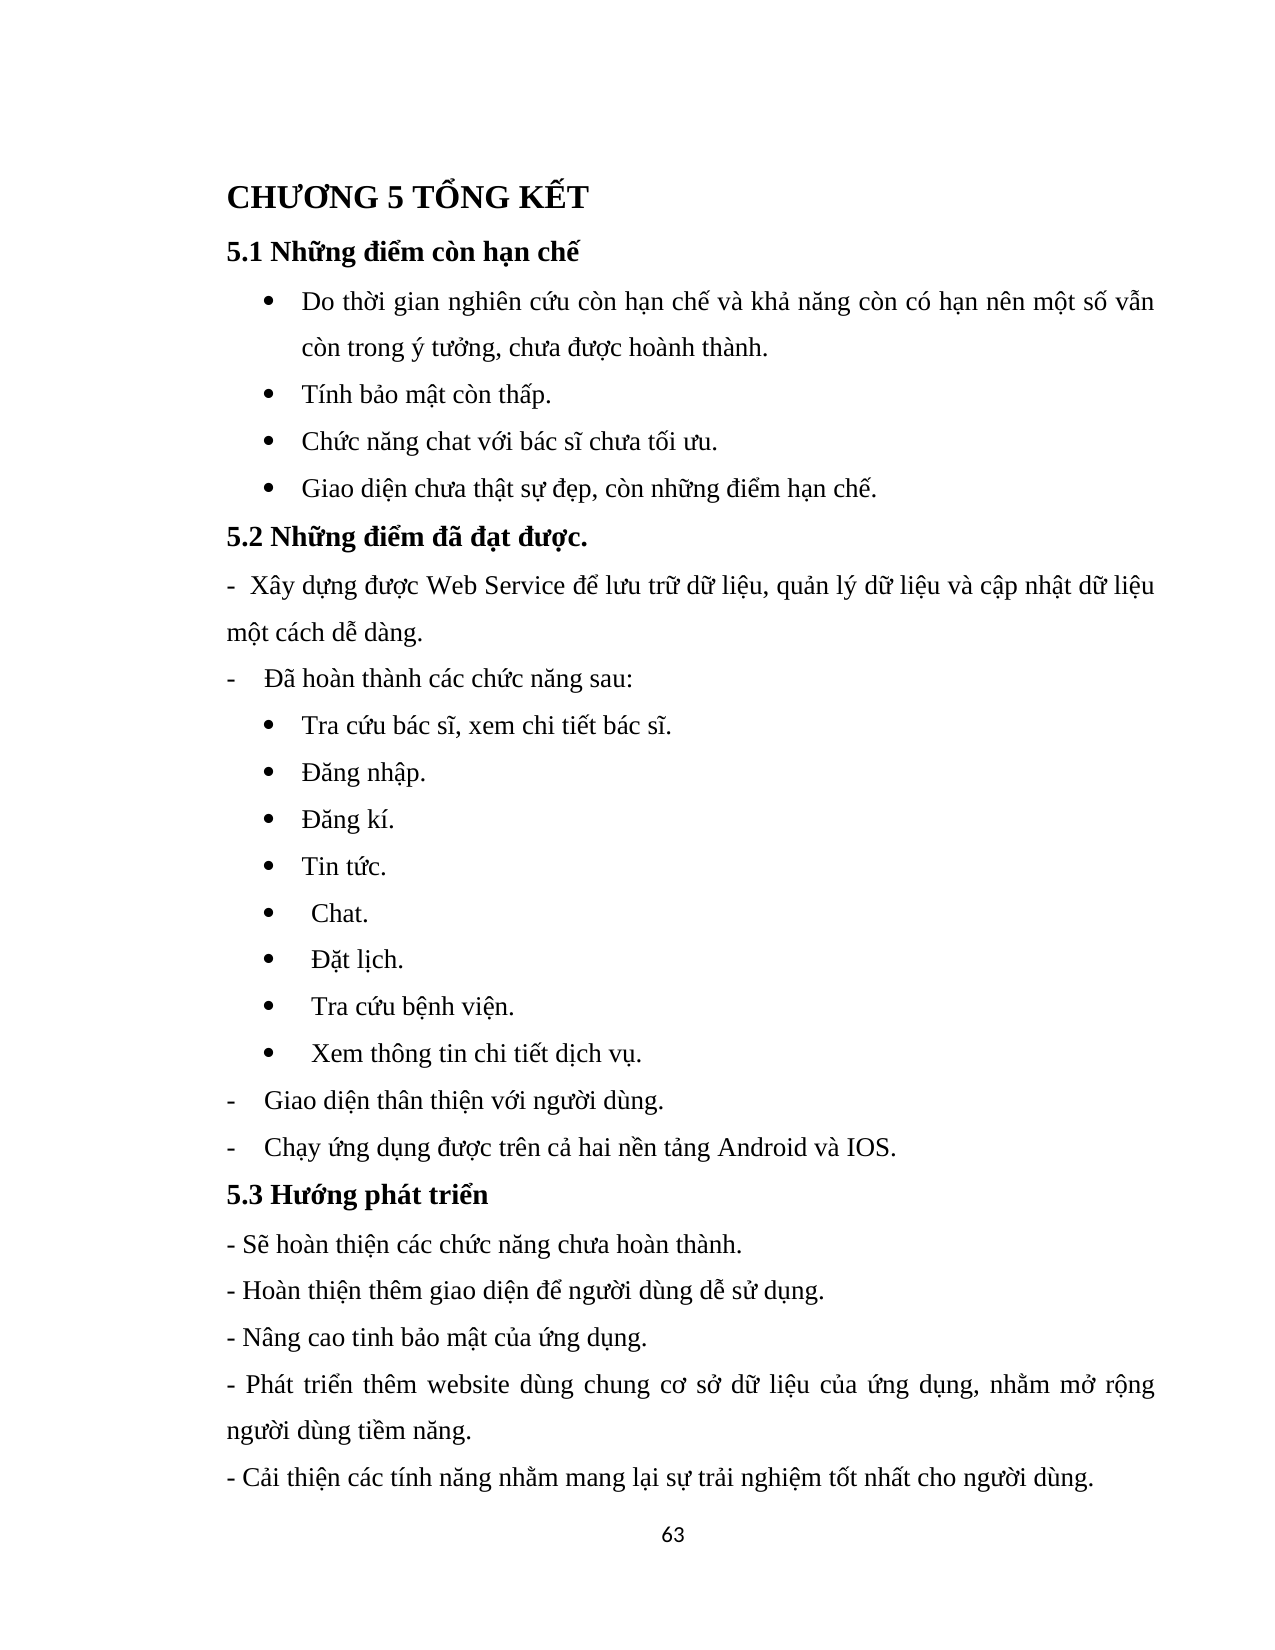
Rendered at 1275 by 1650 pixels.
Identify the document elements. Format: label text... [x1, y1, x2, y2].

list Chat. [264, 897, 1156, 928]
list Tin tức. [264, 850, 1156, 881]
list Tra cứu bệnh viện. [264, 990, 1156, 1022]
list - Cải thiện các tính năng nhằm mang lại sự trải nghiệm tốt nhất cho người dùng. [226, 1461, 1156, 1492]
list Đã hoàn thành các chức năng sau: [226, 662, 1156, 694]
list - Sẽ hoàn thiện các chức năng chưa hoàn thành. [226, 1228, 1156, 1259]
list Tra cứu bác sĩ, xem chi tiết bác sĩ. [264, 709, 1156, 740]
list Đăng kí. [264, 803, 1156, 834]
list 5.3 Hướng phát triển [226, 1177, 1156, 1211]
list Xem thông tin chi tiết dịch vụ. [264, 1037, 1156, 1068]
list Chạy ứng dụng được trên cả hai nền tảng Android và IOS. [226, 1131, 1156, 1162]
list - Nâng cao tinh bảo mật của ứng dụng. [226, 1321, 1156, 1352]
list Chức năng chat với bác sĩ chưa tối ưu. [264, 425, 1156, 456]
list Do thời gian nghiên cứu còn hạn chế và khả năng còn có hạn nên một số vẫn còn trong ý tưởng, chưa được hoành thành. [264, 285, 1156, 363]
list 5.1 Những điểm còn hạn chế [226, 234, 1156, 268]
list Giao diện thân thiện với người dùng. [226, 1084, 1156, 1115]
list Tính bảo mật còn thấp. [264, 378, 1156, 409]
list 5.2 Những điểm đã đạt được. [226, 519, 1156, 552]
list Đăng nhập. [264, 756, 1156, 787]
list - Xây dựng được Web Service để lưu trữ dữ liệu, quản lý dữ liệu và cập nhật dữ liệu một cách dễ dàng. [226, 569, 1156, 647]
list - Hoàn thiện thêm giao diện để người dùng dễ sử dụng. [226, 1274, 1156, 1306]
list Đặt lịch. [264, 943, 1156, 975]
list - Phát triển thêm website dùng chung cơ sở dữ liệu của ứng dụng, nhằm mở rộng người dùng tiềm năng. [226, 1368, 1156, 1446]
list Giao diện chưa thật sự đẹp, còn những điểm hạn chế. [264, 472, 1156, 503]
list CHƯƠNG 5 TỔNG KẾT [226, 177, 1156, 215]
